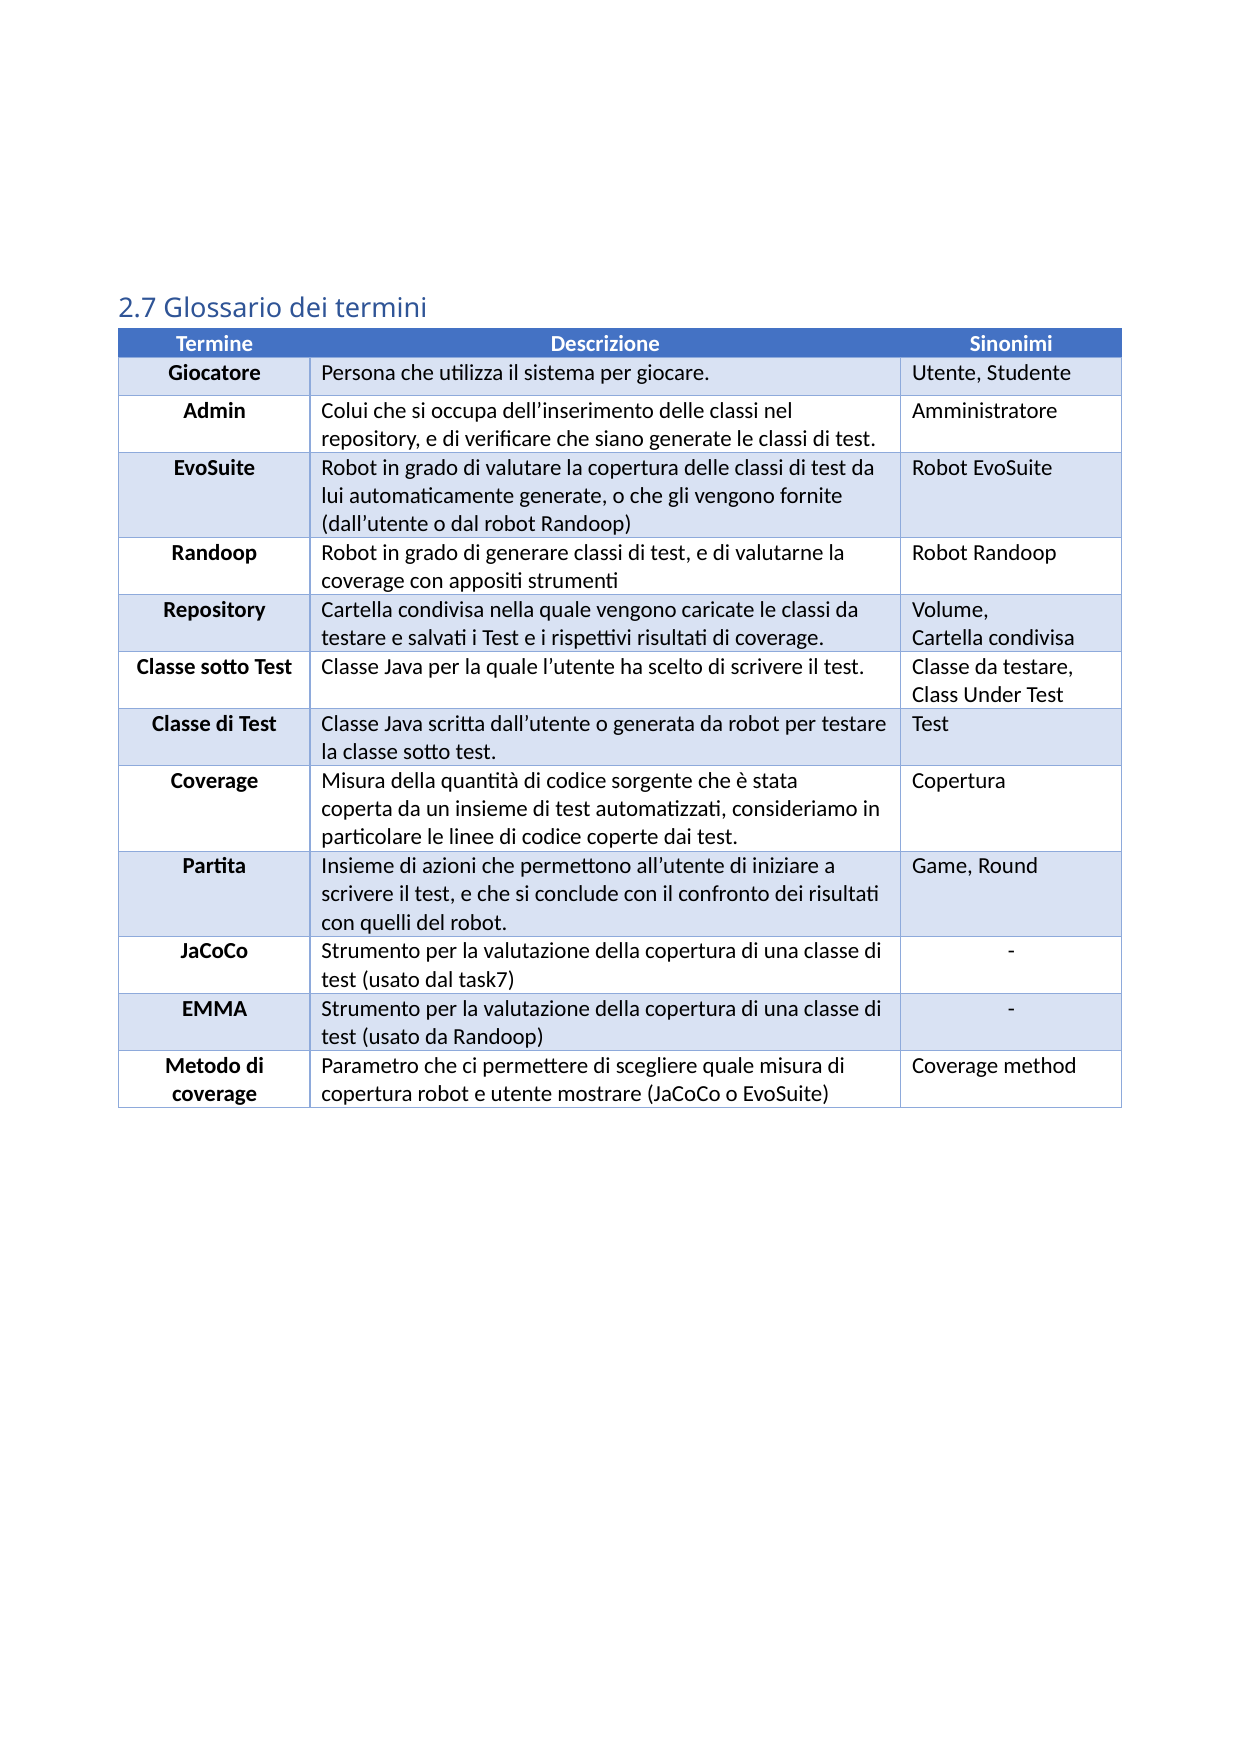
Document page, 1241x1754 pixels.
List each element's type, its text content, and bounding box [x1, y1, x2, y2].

table_cell Coverage [119, 766, 309, 851]
table_cell Game, Round [901, 852, 1121, 936]
table_cell Strumento per la valutazione della copertura di una classe di test (usato dal task7) [311, 937, 900, 993]
table_cell Robot in grado di generare classi di test, e di valutarne la coverage con appositi strumenti [311, 538, 900, 594]
table_cell Amministratore [901, 396, 1121, 452]
table_cell Admin [119, 396, 309, 452]
table_cell Classe Java scritta dall’utente o generata da robot per testare la classe sotto test. [311, 709, 900, 765]
table_cell Classe Java per la quale l’utente ha scelto di scrivere il test. [311, 652, 900, 708]
table_cell Classe di Test [119, 709, 309, 765]
table_cell Parametro che ci permettere di scegliere quale misura di copertura robot e utente mostrare (JaCoCo o EvoSuite) [311, 1051, 900, 1107]
table_cell Repository [119, 595, 309, 651]
table_cell Classe sotto Test [119, 652, 309, 708]
table_cell Copertura [901, 766, 1121, 851]
table_cell Misura della quantità di codice sorgente che è stata coperta da un insieme di test automatizzati, consideriamo in particolare le linee di codice coperte dai test. [311, 766, 900, 851]
table_cell - [901, 937, 1121, 993]
table_cell EMMA [119, 994, 309, 1050]
table_cell Cartella condivisa nella quale vengono caricate le classi da testare e salvati i Test e i rispettivi risultati di coverage. [311, 595, 900, 651]
table_cell Utente, Studente [901, 358, 1121, 395]
table_header Termine [119, 329, 309, 357]
table_header Sinonimi [901, 329, 1121, 357]
table_cell Classe da testare, Class Under Test [901, 652, 1121, 708]
table_cell Insieme di azioni che permettono all’utente di iniziare a scrivere il test, e che si conclude con il confronto dei risultati con quelli del robot. [311, 852, 900, 936]
table_header Descrizione [311, 329, 900, 357]
table_cell Partita [119, 852, 309, 936]
table_cell Metodo di coverage [119, 1051, 309, 1107]
table_cell Persona che utilizza il sistema per giocare. [311, 358, 900, 395]
table_cell Colui che si occupa dell’inserimento delle classi nel repository, e di verificare che siano generate le classi di test. [311, 396, 900, 452]
table_cell EvoSuite [119, 453, 309, 537]
table_cell Strumento per la valutazione della copertura di una classe di test (usato da Randoop) [311, 994, 900, 1050]
table_cell JaCoCo [119, 937, 309, 993]
table_cell Volume, Cartella condivisa [901, 595, 1121, 651]
table_cell Test [901, 709, 1121, 765]
table_cell Coverage method [901, 1051, 1121, 1107]
table_cell Robot Randoop [901, 538, 1121, 594]
table_cell - [901, 994, 1121, 1050]
subtitle 2.7 Glossario dei termini [118, 288, 1122, 325]
table_cell Giocatore [119, 358, 309, 395]
table_cell Randoop [119, 538, 309, 594]
table_cell Robot in grado di valutare la copertura delle classi di test da lui automaticamente generate, o che gli vengono fornite (dall’utente o dal robot Randoop) [311, 453, 900, 537]
table_cell Robot EvoSuite [901, 453, 1121, 537]
